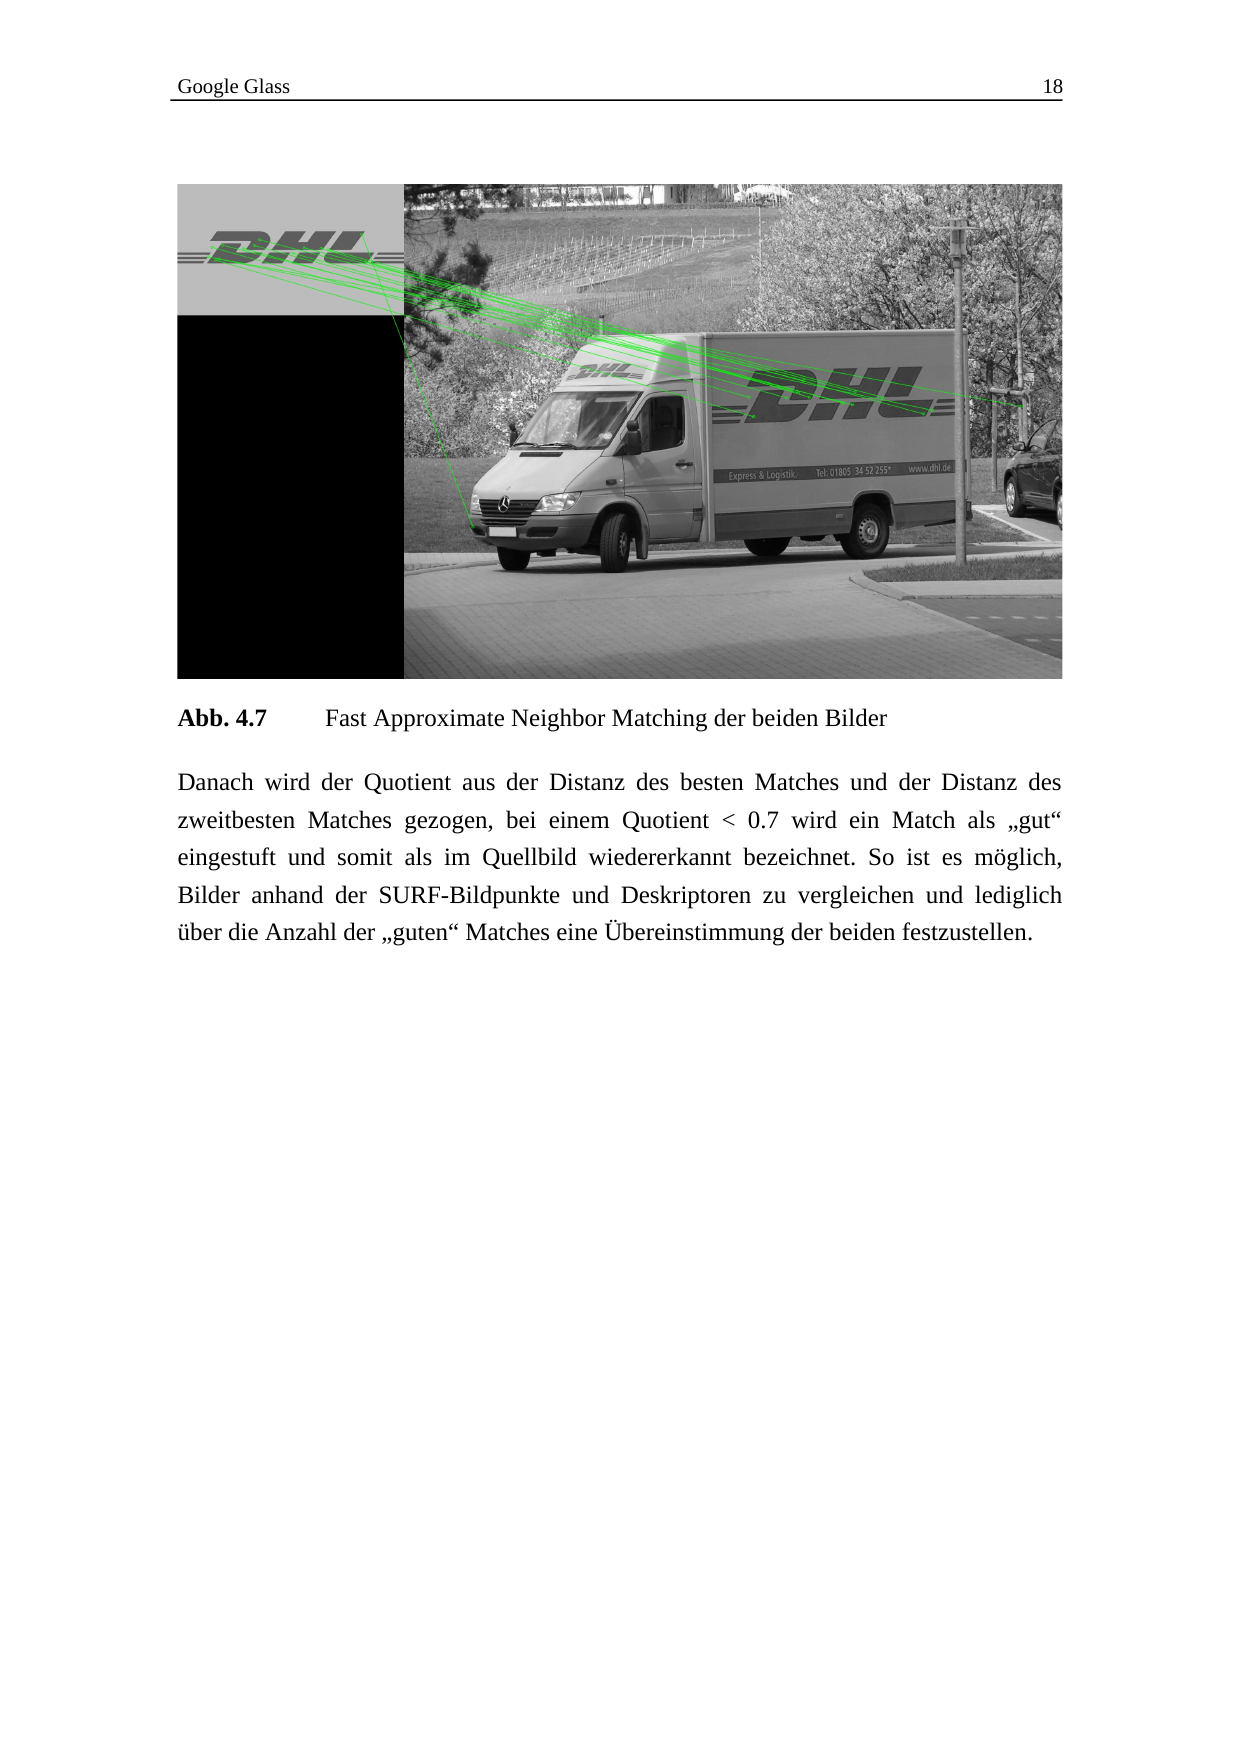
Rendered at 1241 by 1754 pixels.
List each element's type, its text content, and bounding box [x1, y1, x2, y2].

picture [177, 184, 1063, 679]
text Danach wird der Quotient aus der Distanz des besten Matches und der Distanz des zweitbesten Matches gezogen, bei einem Quotient < 0.7 wird ein Match als „gut“ eingestuft und somit als im Quellbild wiedererkannt bezeichnet. So ist es möglich, Bilder anhand der SURF-Bildpunkte und Deskriptoren zu vergleichen und lediglich über die Anzahl der „guten“ Matches eine Übereinstimmung der beiden festzustellen. [177, 759, 1063, 946]
